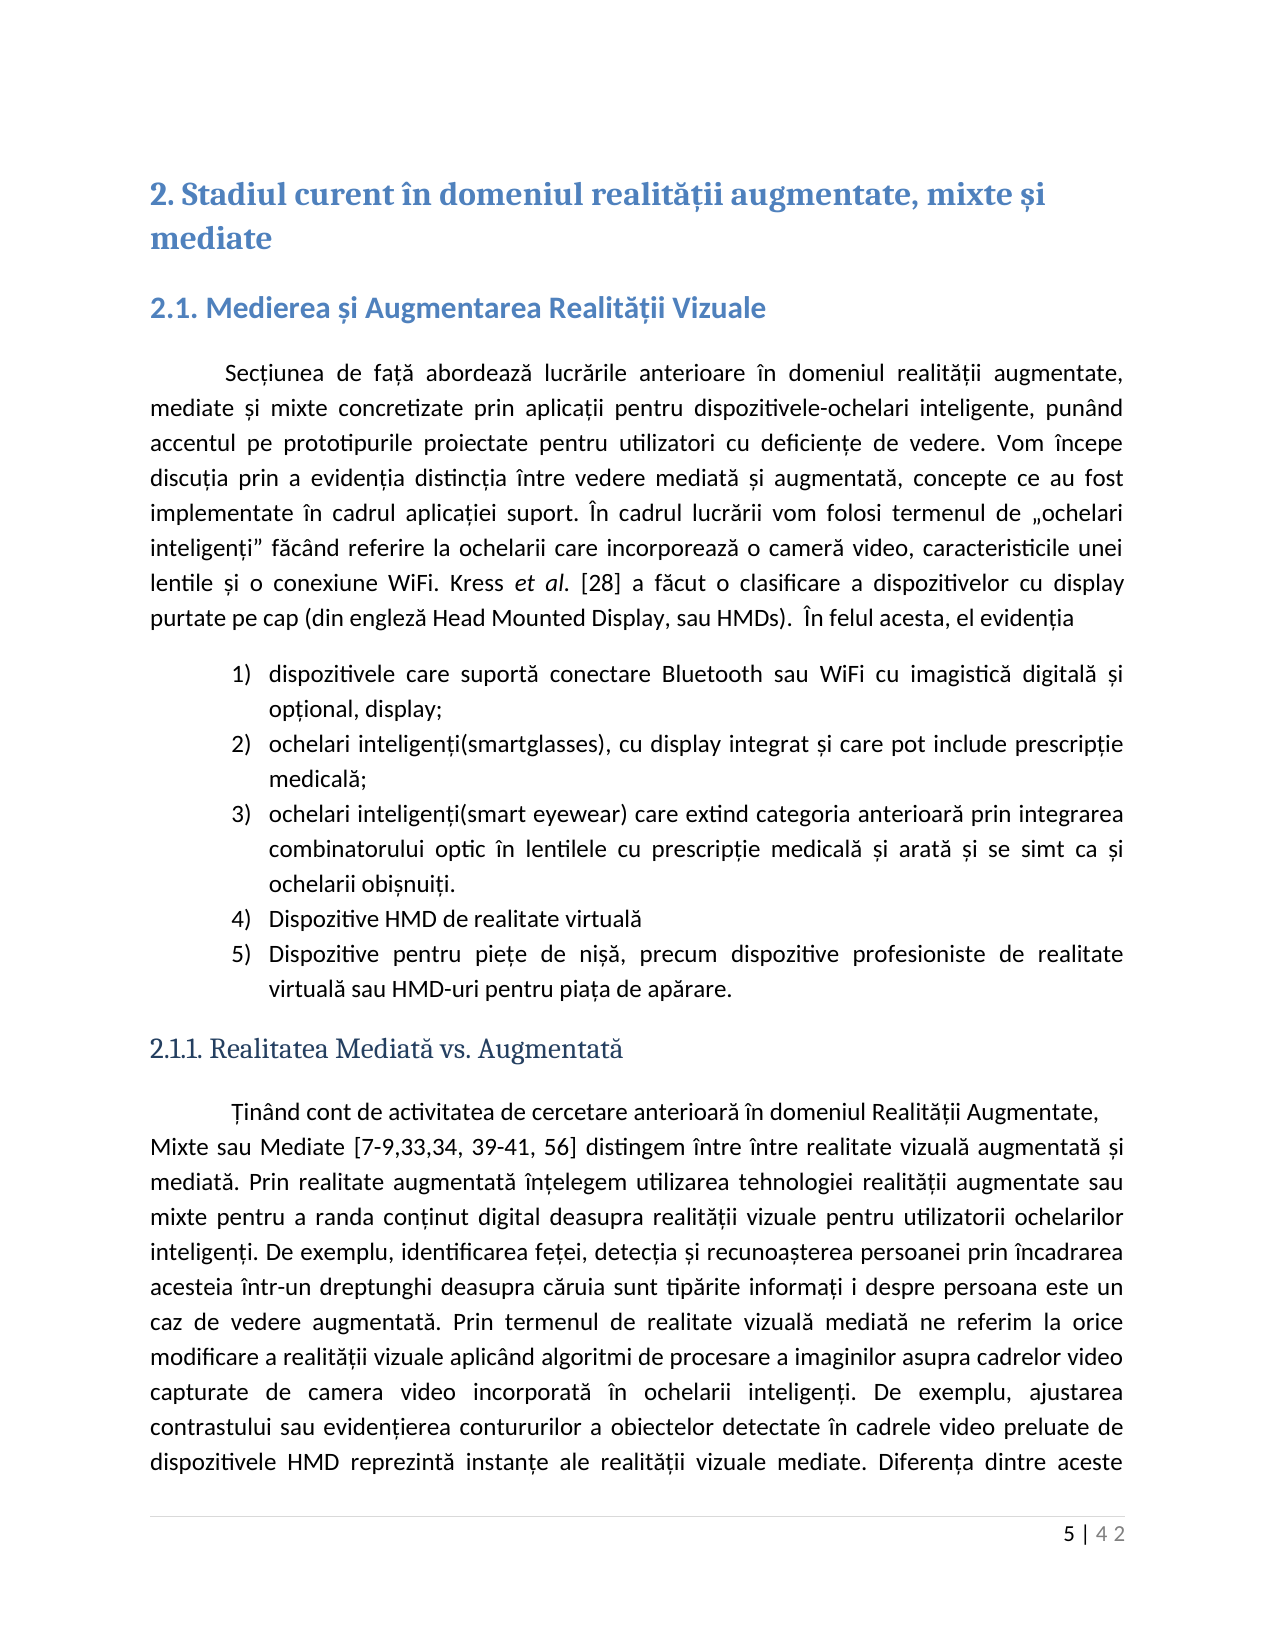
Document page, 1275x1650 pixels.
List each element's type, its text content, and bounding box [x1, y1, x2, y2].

subtitle 2.1.1. Realitatea Mediată vs. Augmentată [150, 1033, 1125, 1066]
list Dispozitive HMD de realitate virtuală [231, 903, 1125, 933]
list ochelari inteligenți(smart eyewear) care extind categoria anterioară prin integrarea combinatorului optic în lentilele cu prescripție medicală și arată și se simt ca și ochelarii obișnuiți. [231, 798, 1125, 898]
list dispozitivele care suportă conectare Bluetooth sau WiFi cu imagistică digitală și opțional, display; [231, 658, 1125, 723]
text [150, 1131, 1125, 1477]
text Secțiunea de față abordează lucrările anterioare în domeniul realității augmentate, mediate și mixte concretizate prin aplicații pentru dispozitivele-ochelari inteligente, punând accentul pe prototipurile proiectate pentru utilizatori cu deficiențe de vedere. Vom începe discuția prin a evidenția distincția între vedere mediată și augmentată, concepte ce au fost implementate în cadrul aplicației suport. În cadrul lucrării vom folosi termenul de „ochelari inteligenți” făcând referire la ochelarii care incorporează o cameră video, caracteristicile unei lentile și o conexiune WiFi. Kress et al. [28] a făcut o clasificare a dispozitivelor cu display purtate pe cap (din engleză Head Mounted Display, sau HMDs). În felul acesta, el evidenția [150, 357, 1125, 632]
list ochelari inteligenți(smartglasses), cu display integrat și care pot include prescripție medicală; [231, 728, 1125, 793]
list Dispozitive pentru piețe de nișă, precum dispozitive profesioniste de realitate virtuală sau HMD-uri pentru piața de apărare. [231, 938, 1125, 1003]
subtitle 2. Stadiul curent în domeniul realității augmentate, mixte și mediate [150, 175, 1125, 257]
subtitle 2.1. Medierea și Augmentarea Realității Vizuale [150, 288, 1125, 326]
text Ținând cont de activitatea de cercetare anterioară în domeniul Realității Augmentate, [231, 1096, 1125, 1127]
